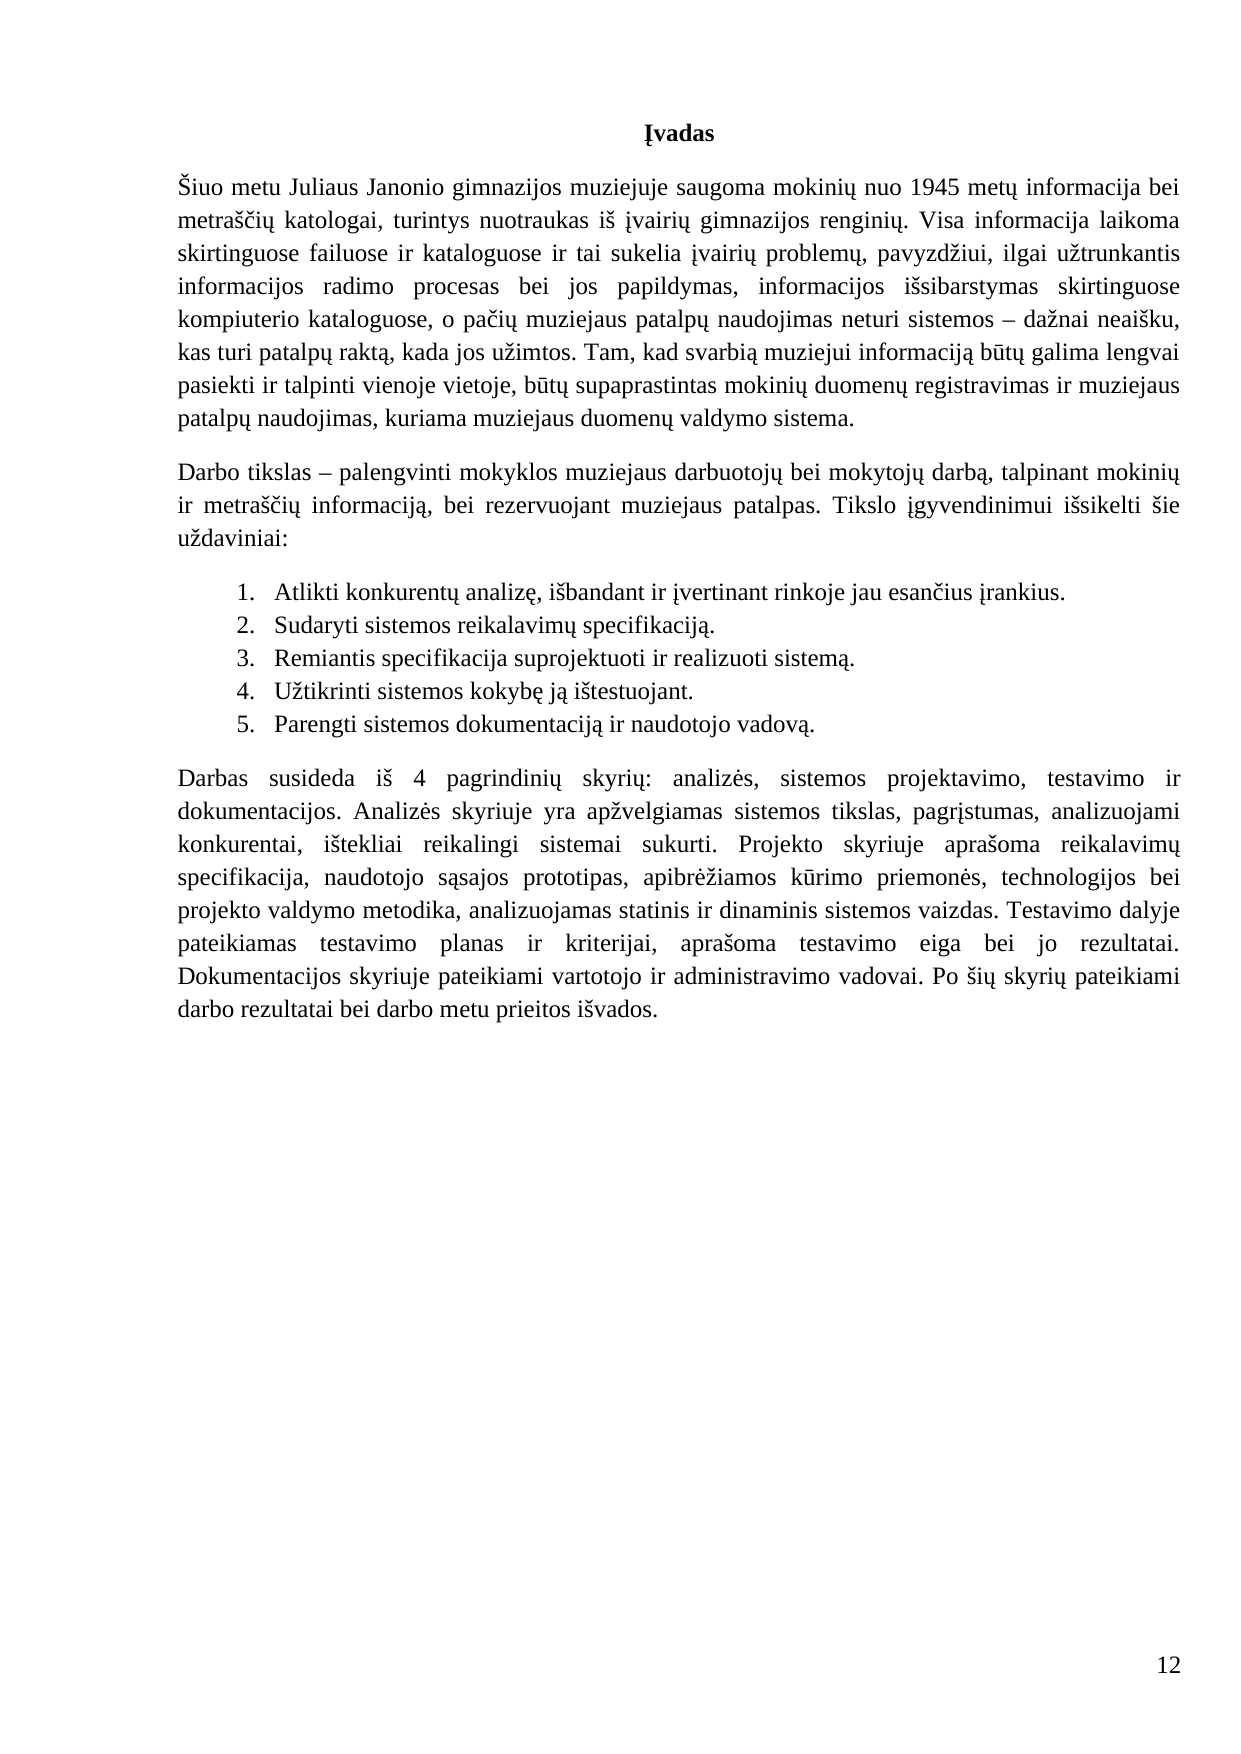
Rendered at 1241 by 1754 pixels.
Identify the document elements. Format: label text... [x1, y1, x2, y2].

list Remiantis specifikacija suprojektuoti ir realizuoti sistemą. [236, 643, 1181, 672]
text Darbo tikslas – palengvinti mokyklos muziejaus darbuotojų bei mokytojų darbą, talpinant mokinių ir metraščių informaciją, bei rezervuojant muziejaus patalpas. Tikslo įgyvendinimui išsikelti šie uždaviniai: [177, 457, 1181, 552]
list Parengti sistemos dokumentaciją ir naudotojo vadovą. [236, 709, 1181, 738]
text Šiuo metu Juliaus Janonio gimnazijos muziejuje saugoma mokinių nuo 1945 metų informacija bei metraščių katologai, turintys nuotraukas iš įvairių gimnazijos renginių. Visa informacija laikoma skirtinguose failuose ir kataloguose ir tai sukelia įvairių problemų, pavyzdžiui, ilgai užtrunkantis informacijos radimo procesas bei jos papildymas, informacijos išsibarstymas skirtinguose kompiuterio kataloguose, o pačių muziejaus patalpų naudojimas neturi sistemos – dažnai neaišku, kas turi patalpų raktą, kada jos užimtos. Tam, kad svarbią muziejui informaciją būtų galima lengvai pasiekti ir talpinti vienoje vietoje, būtų supaprastintas mokinių duomenų registravimas ir muziejaus patalpų naudojimas, kuriama muziejaus duomenų valdymo sistema. [177, 172, 1181, 432]
text Darbas susideda iš 4 pagrindinių skyrių: analizės, sistemos projektavimo, testavimo ir dokumentacijos. Analizės skyriuje yra apžvelgiamas sistemos tikslas, pagrįstumas, analizuojami konkurentai, ištekliai reikalingi sistemai sukurti. Projekto skyriuje aprašoma reikalavimų specifikacija, naudotojo sąsajos prototipas, apibrėžiamos kūrimo priemonės, technologijos bei projekto valdymo metodika, analizuojamas statinis ir dinaminis sistemos vaizdas. Testavimo dalyje pateikiamas testavimo planas ir kriterijai, aprašoma testavimo eiga bei jo rezultatai. Dokumentacijos skyriuje pateikiami vartotojo ir administravimo vadovai. Po šių skyrių pateikiami darbo rezultatai bei darbo metu prieitos išvados. [177, 763, 1181, 1023]
list Užtikrinti sistemos kokybę ją ištestuojant. [236, 676, 1181, 705]
list Atlikti konkurentų analizę, išbandant ir įvertinant rinkoje jau esančius įrankius. [236, 577, 1181, 606]
text Įvadas [177, 118, 1181, 147]
list Sudaryti sistemos reikalavimų specifikaciją. [236, 610, 1181, 639]
